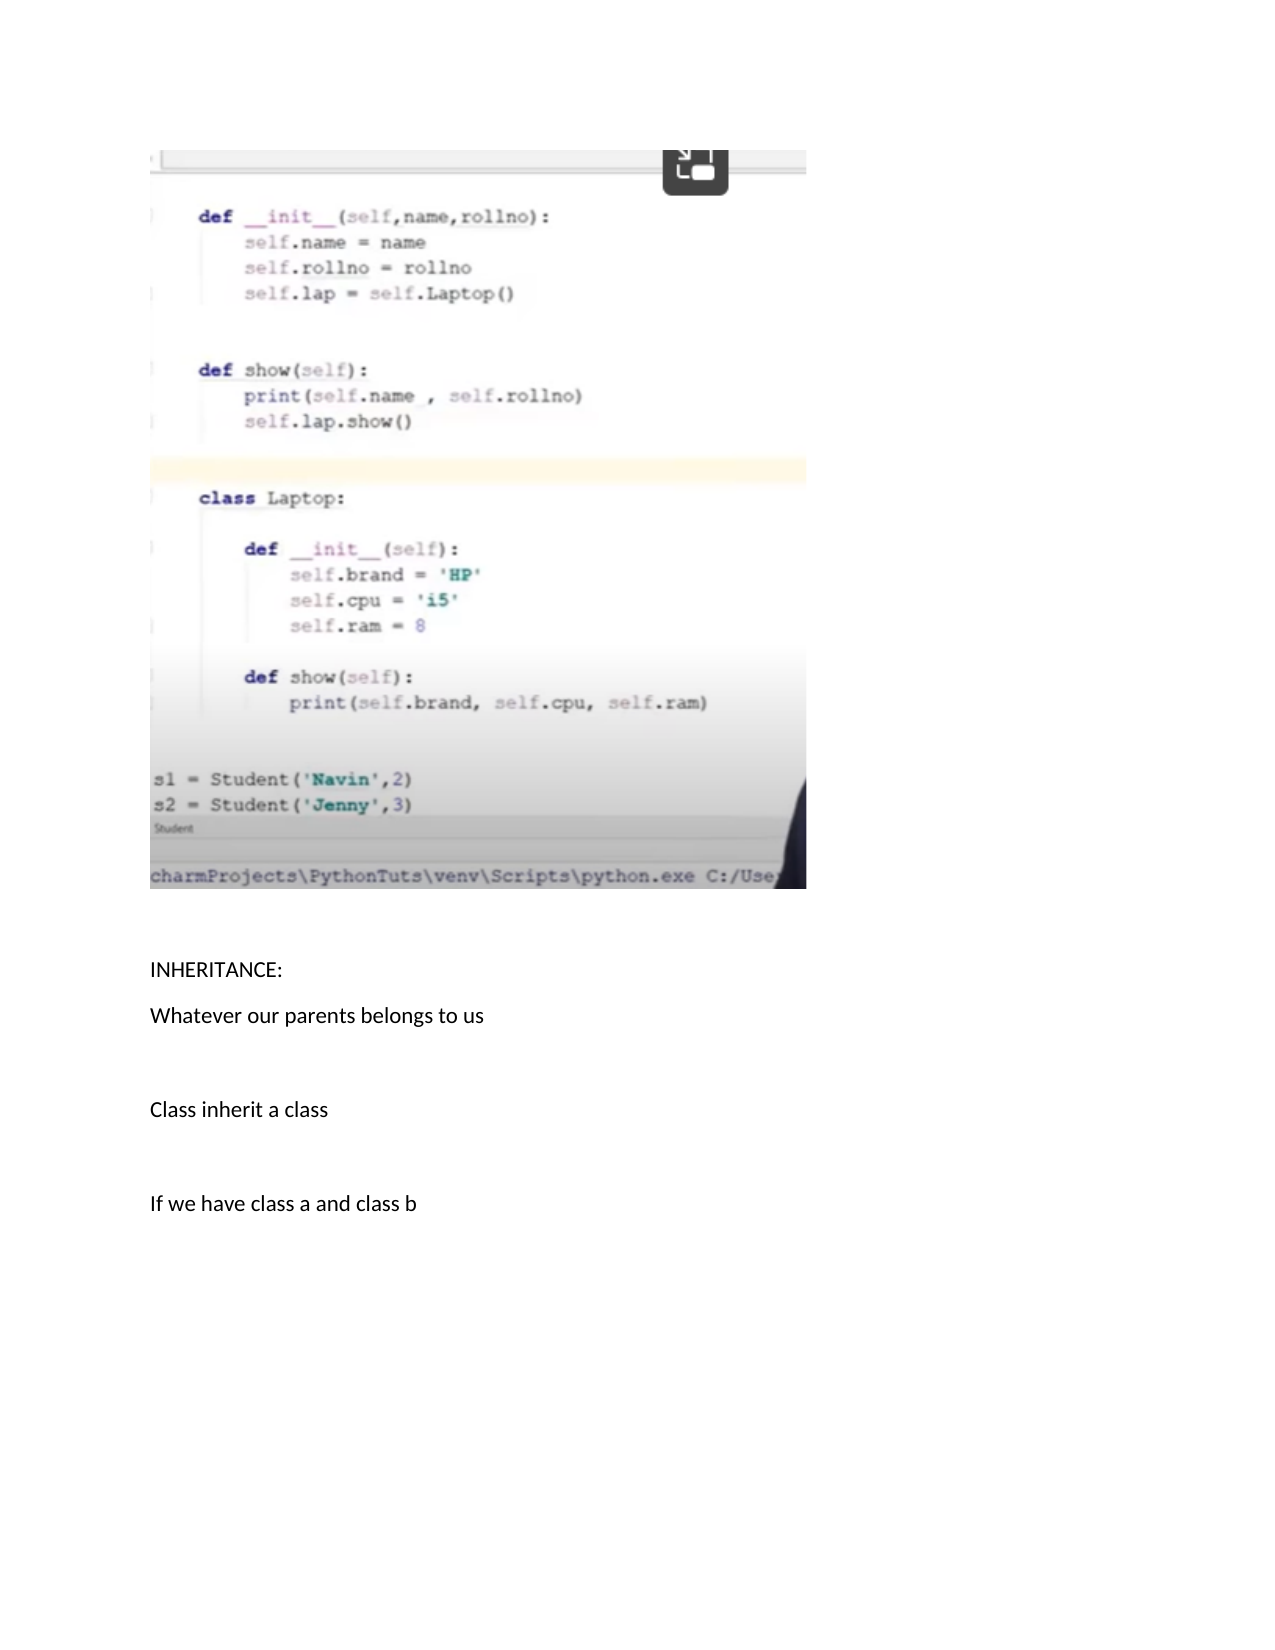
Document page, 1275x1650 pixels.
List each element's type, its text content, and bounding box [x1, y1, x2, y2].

text INHERITANCE: [150, 955, 1125, 983]
text Class inherit a class [150, 1095, 1125, 1123]
text Whatever our parents belongs to us [150, 1002, 1125, 1030]
text If we have class a and class b [150, 1189, 1125, 1217]
picture [150, 150, 807, 889]
